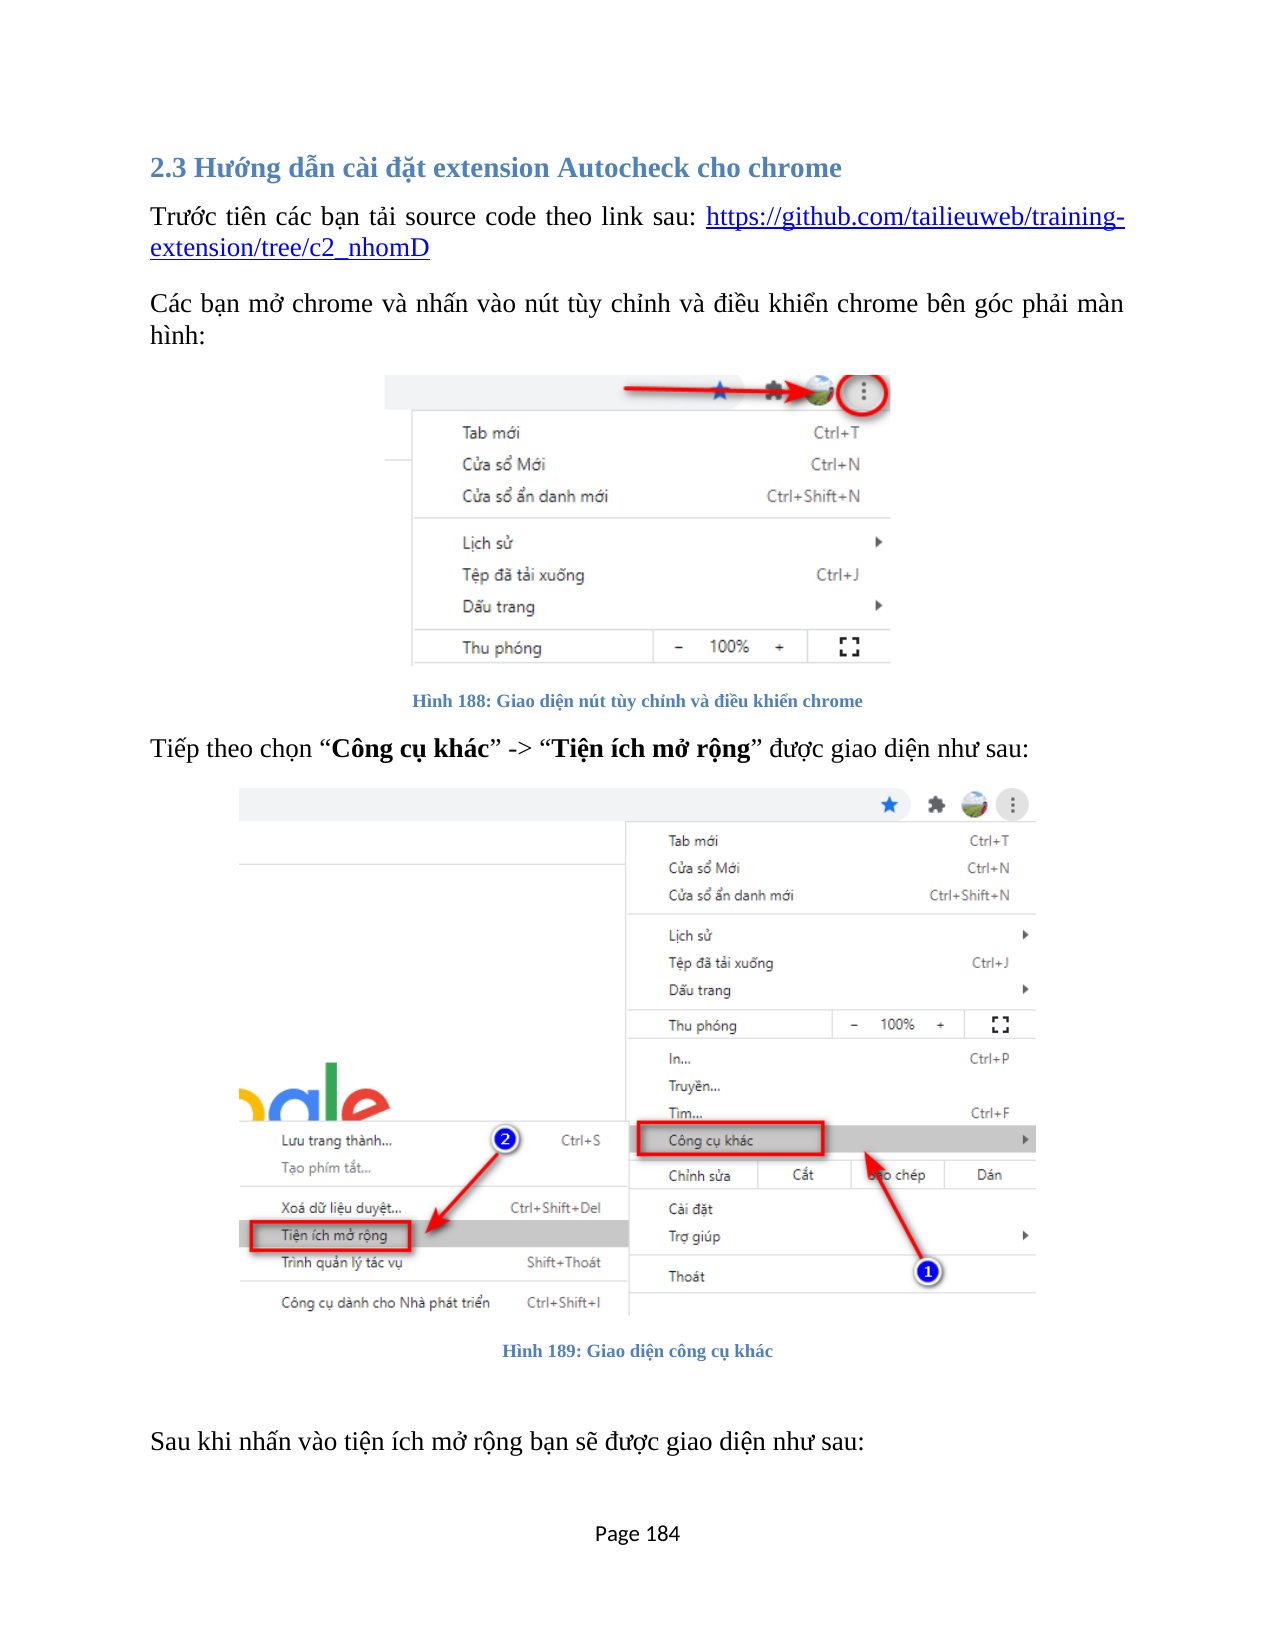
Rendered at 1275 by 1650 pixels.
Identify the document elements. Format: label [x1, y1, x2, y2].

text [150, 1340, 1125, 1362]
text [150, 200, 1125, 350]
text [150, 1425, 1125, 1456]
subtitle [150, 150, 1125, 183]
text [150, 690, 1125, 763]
picture [239, 788, 1036, 1316]
picture [384, 375, 891, 666]
